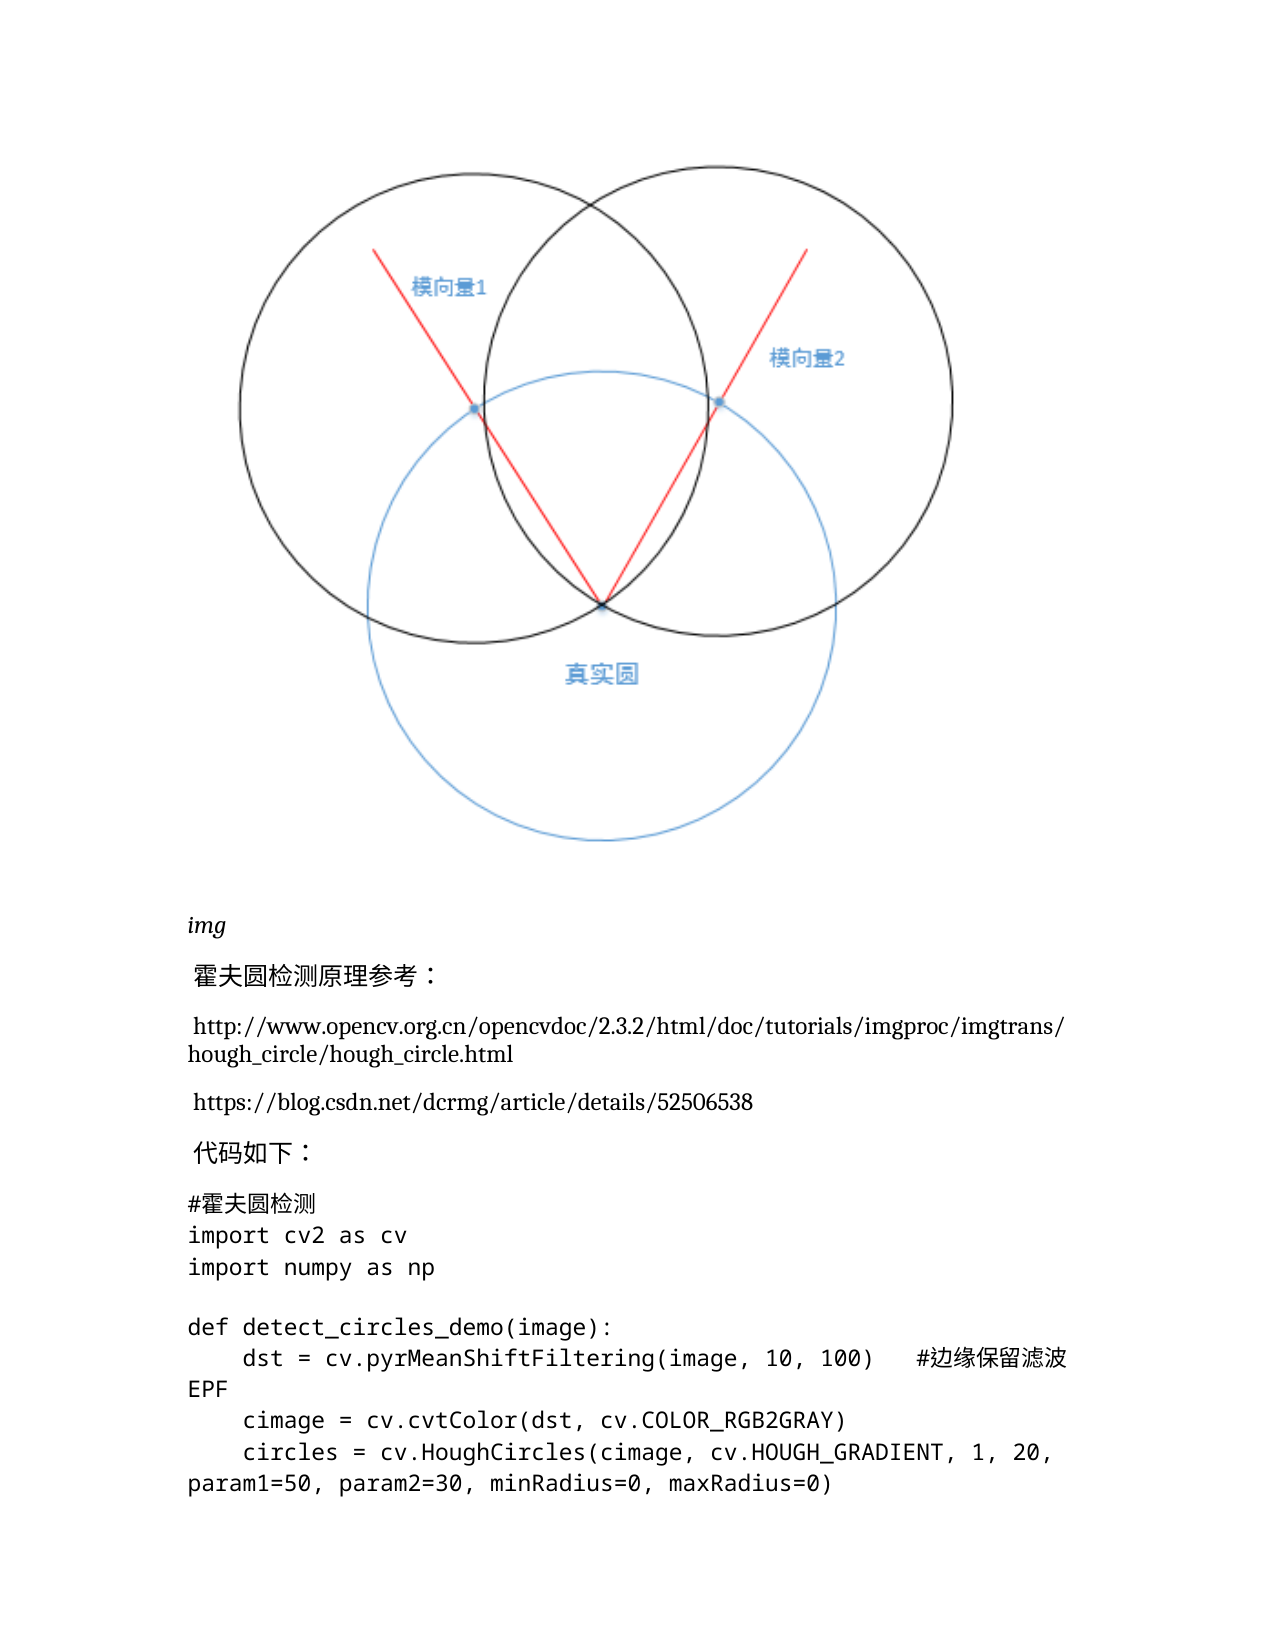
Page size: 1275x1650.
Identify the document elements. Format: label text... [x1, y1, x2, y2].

text ​ https://blog.csdn.net/dcrmg/article/details/52506538 [187, 1088, 1087, 1117]
text ​ 霍夫圆检测原理参考： [187, 959, 1087, 993]
picture [187, 150, 1063, 891]
text ​ 代码如下： [187, 1135, 1087, 1169]
text ​ http://www.opencv.org.cn/opencvdoc/2.3.2/html/doc/tutorials/imgproc/imgtrans/hough_circle/hough_circle.html [187, 1012, 1087, 1069]
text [187, 1188, 1087, 1498]
text img [187, 911, 1087, 940]
